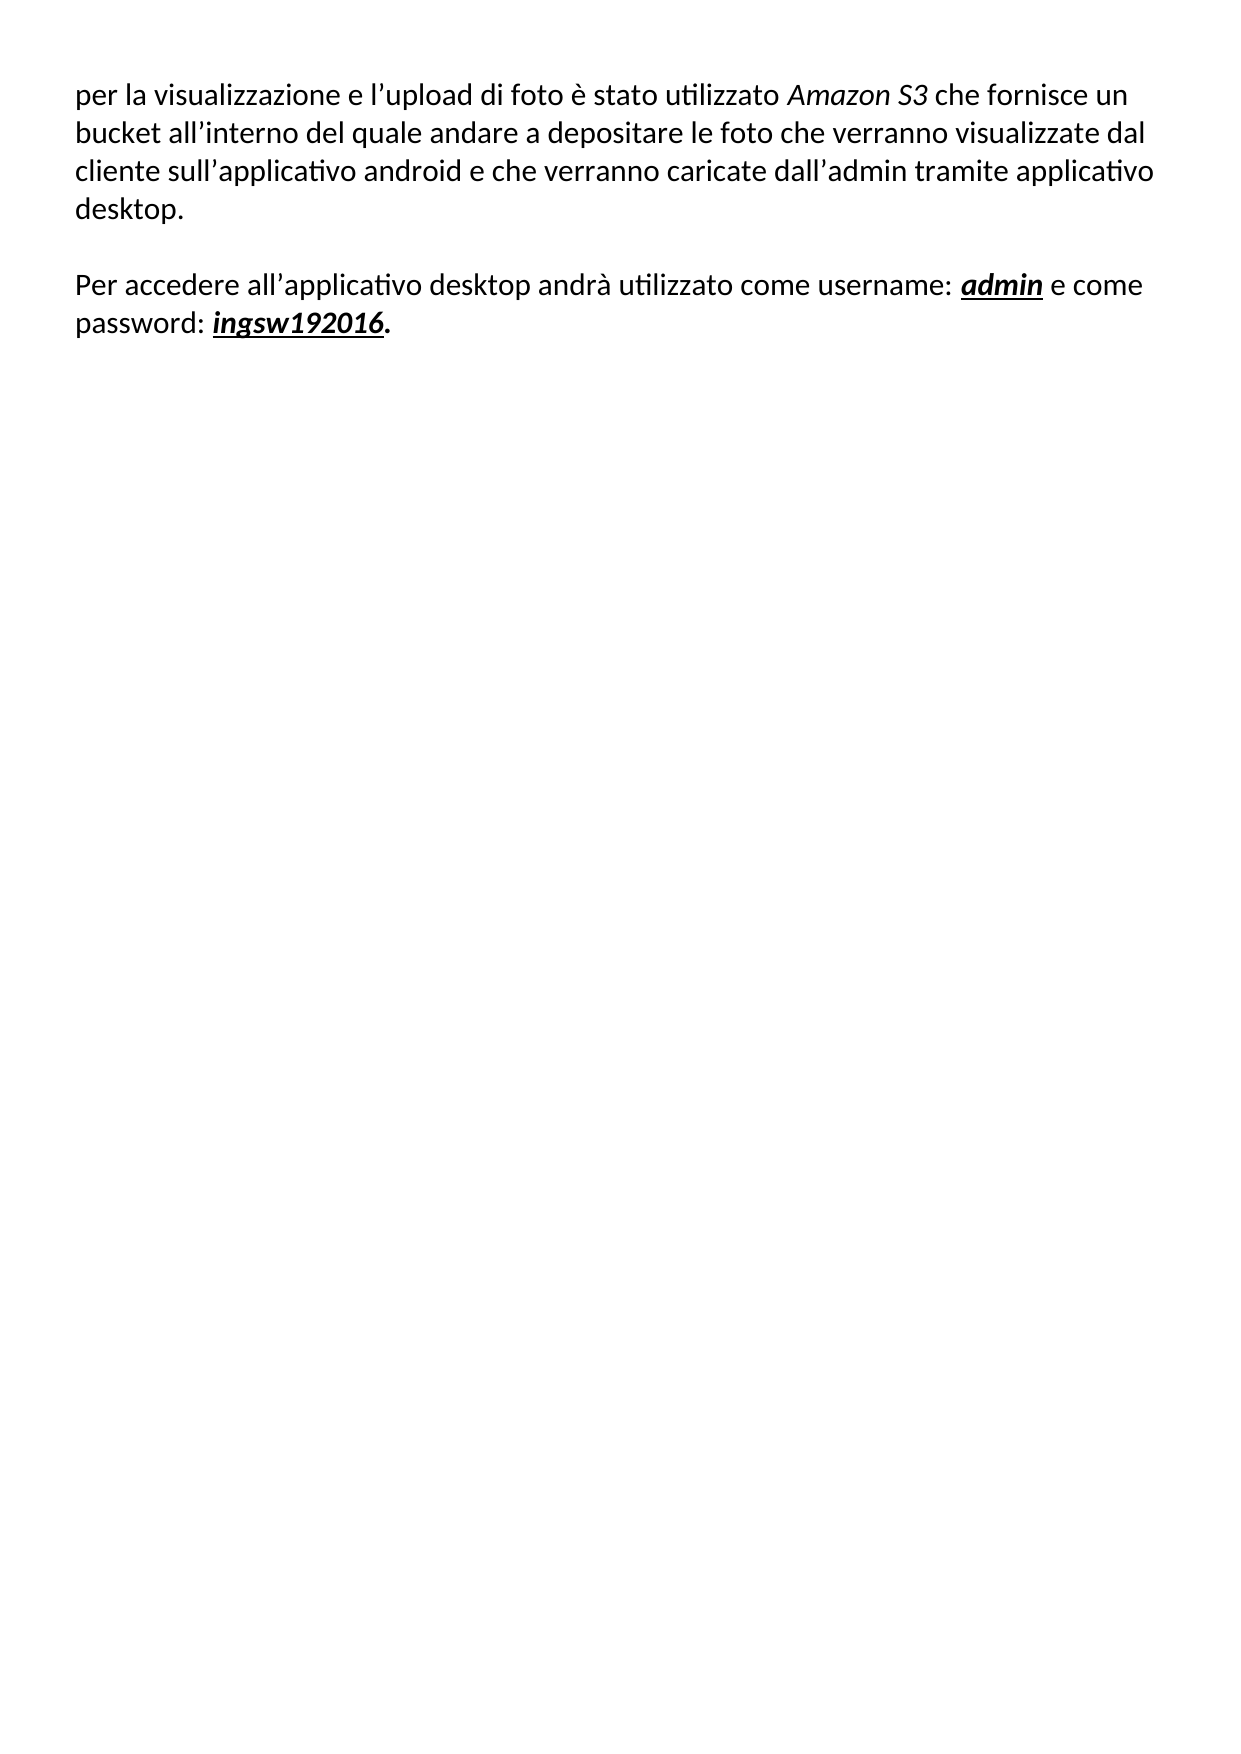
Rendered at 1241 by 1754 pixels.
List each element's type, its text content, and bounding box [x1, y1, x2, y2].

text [75, 75, 1165, 227]
text Per accedere all’applicativo desktop andrà utilizzato come username: admin e come password: ingsw192016. [75, 266, 1165, 342]
